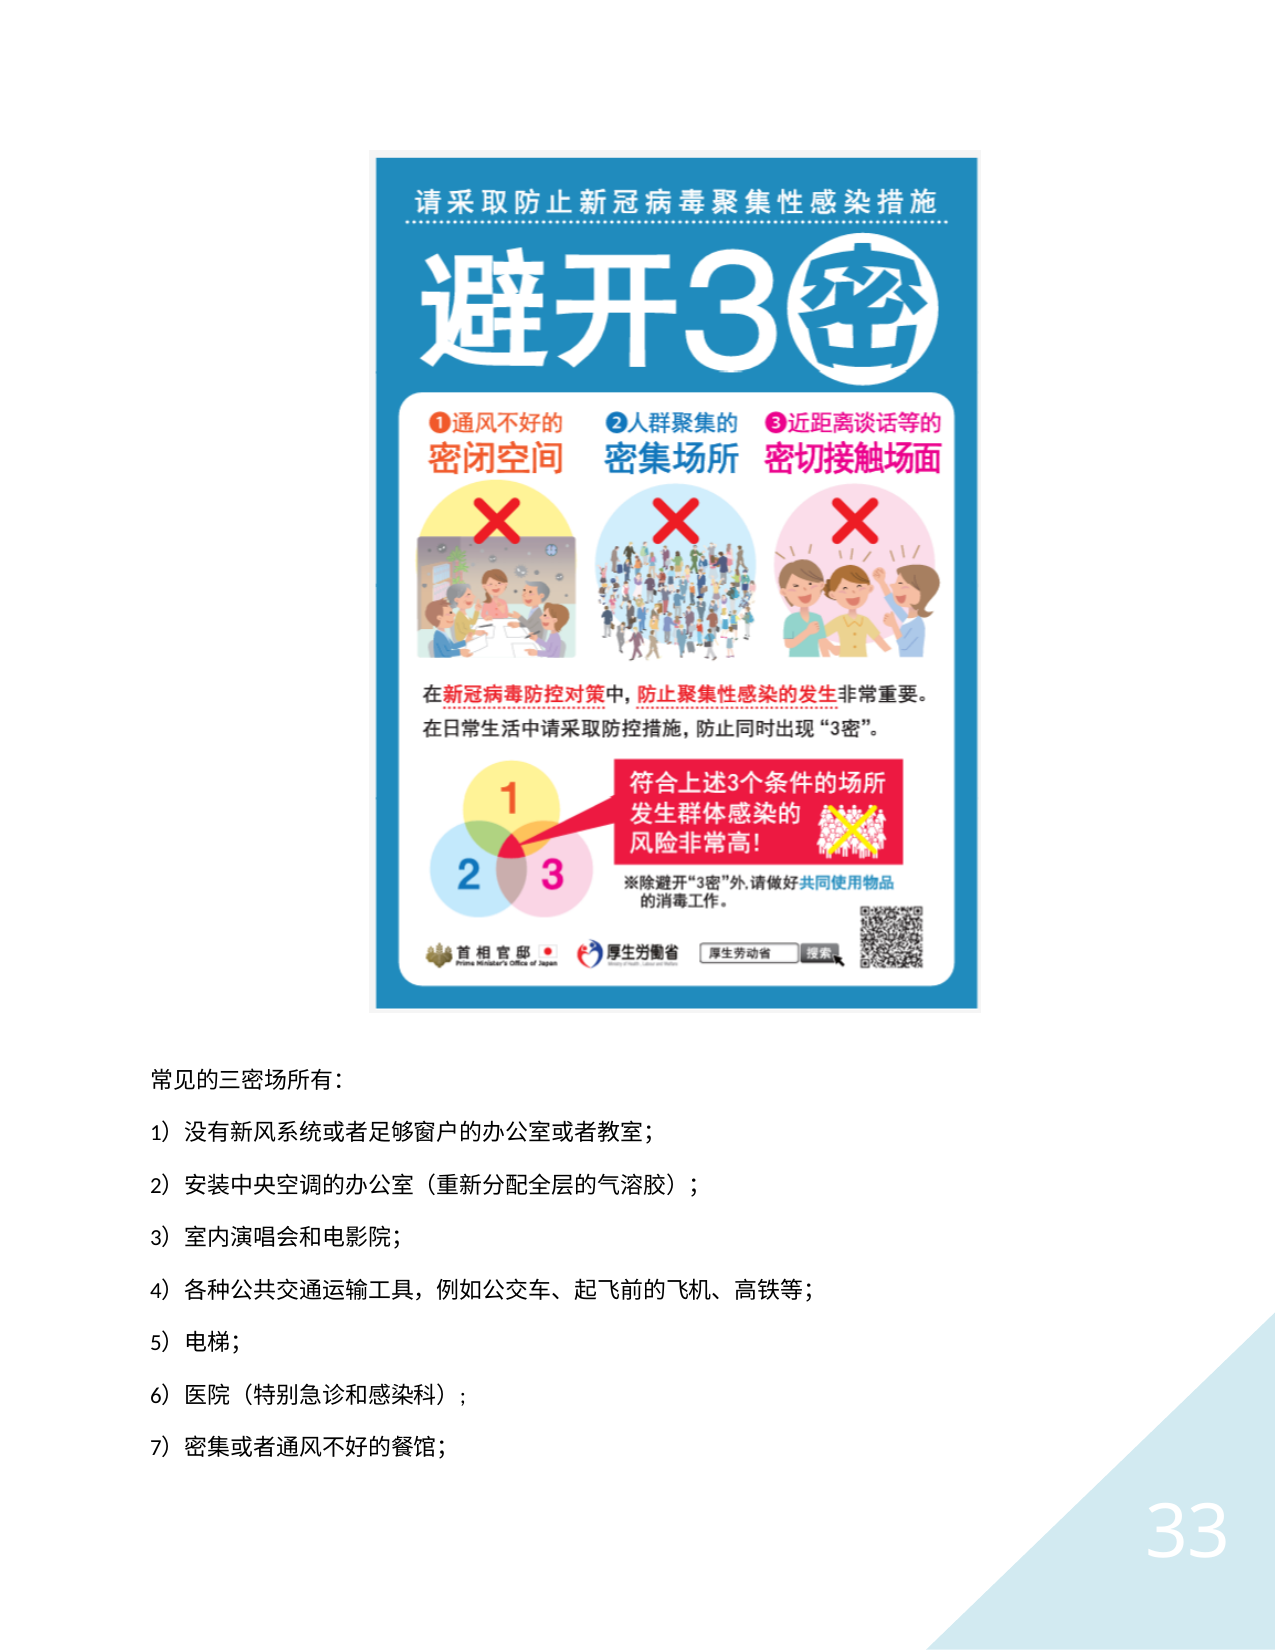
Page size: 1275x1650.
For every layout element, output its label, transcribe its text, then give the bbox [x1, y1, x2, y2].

text 2）安装中央空调的办公室（重新分配全层的气溶胶）； [150, 1167, 1125, 1200]
picture [369, 150, 981, 1013]
text 7）密集或者通风不好的餐馆； [150, 1429, 1125, 1462]
text 6）医院（特别急诊和感染科）; [150, 1377, 1125, 1410]
text 常见的三密场所有： [150, 1062, 1125, 1095]
text 5）电梯； [150, 1324, 1125, 1357]
text 3）室内演唱会和电影院； [150, 1219, 1125, 1252]
text 1）没有新风系统或者足够窗户的办公室或者教室； [150, 1114, 1125, 1147]
text 4）各种公共交通运输工具，例如公交车、起飞前的飞机、高铁等； [150, 1272, 1125, 1305]
